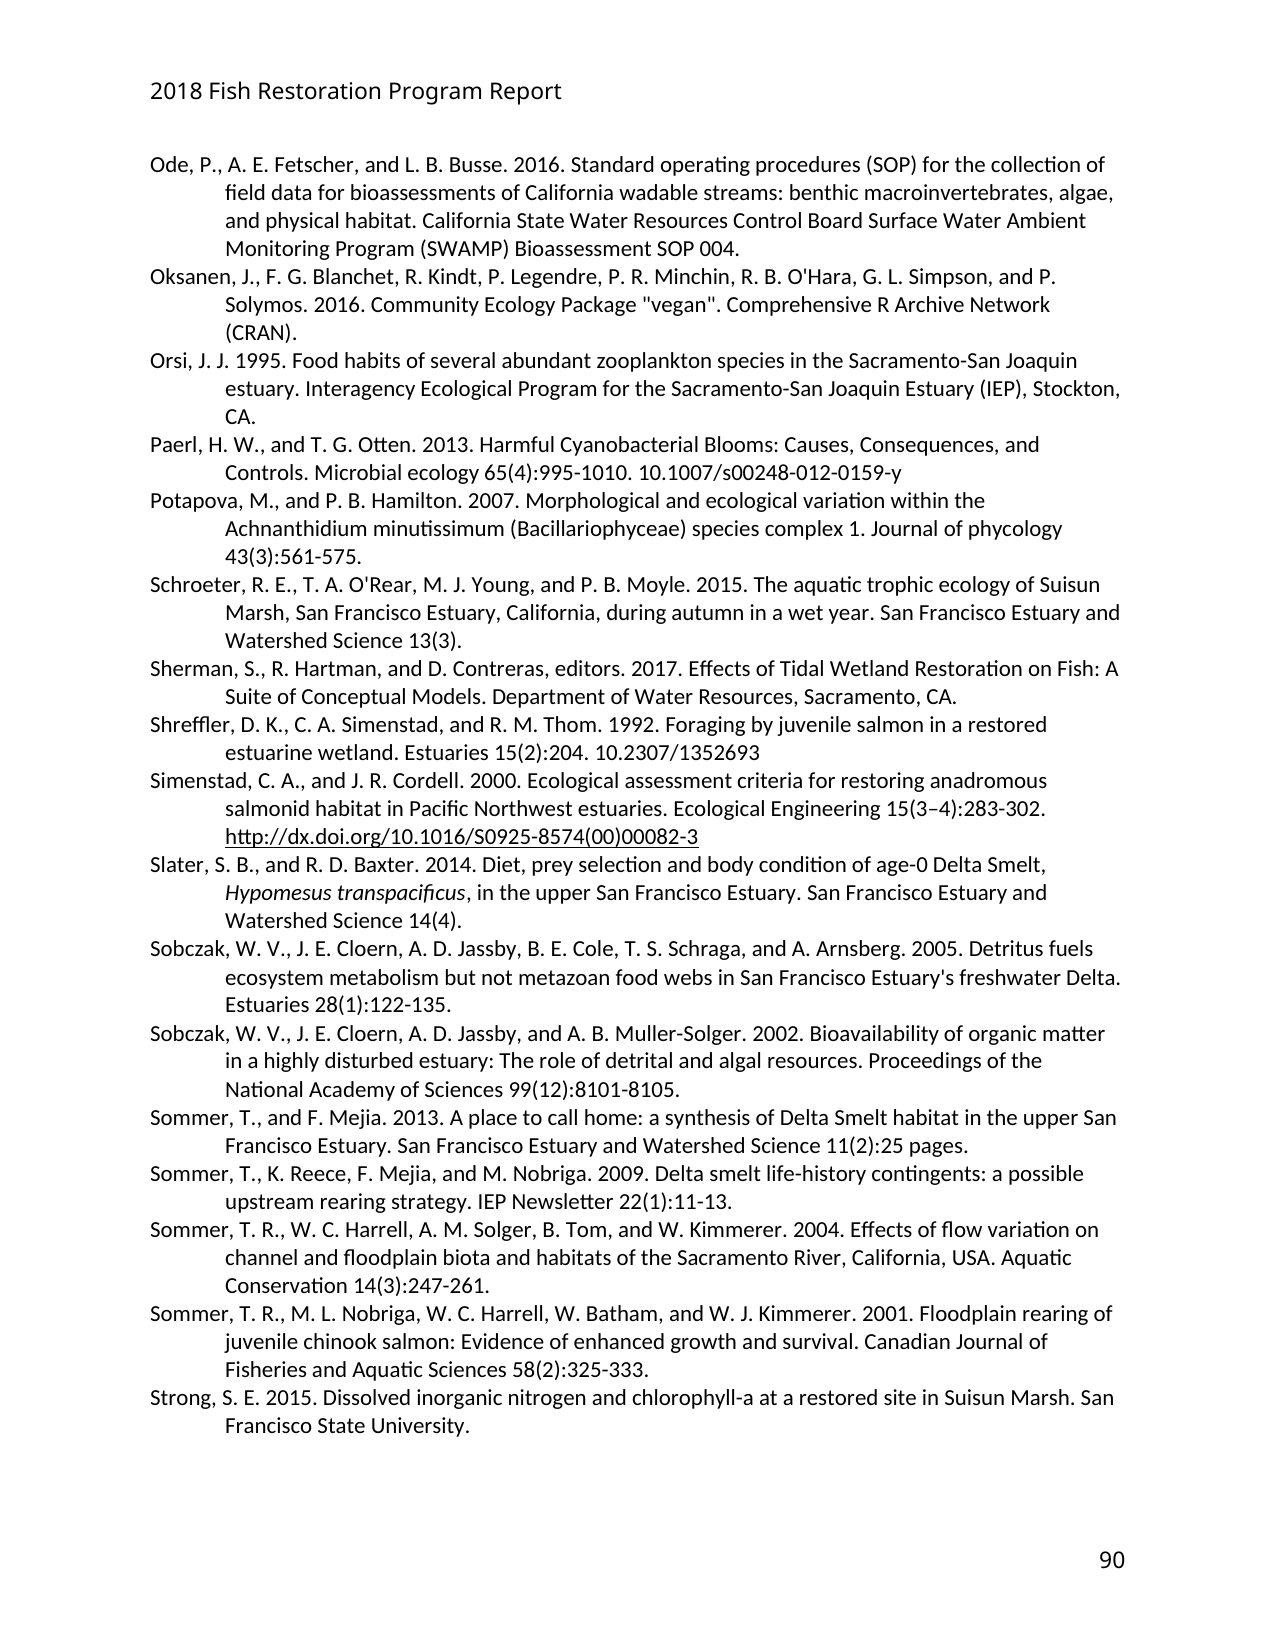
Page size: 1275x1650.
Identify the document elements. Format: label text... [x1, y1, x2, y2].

text Simenstad, C. A., and J. R. Cordell. 2000. Ecological assessment criteria for restoring anadromous salmonid habitat in Pacific Northwest estuaries. Ecological Engineering 15(3–4):283-302. http://dx.doi.org/10.1016/S0925-8574(00)00082-3 [150, 766, 1125, 851]
text Sherman, S., R. Hartman, and D. Contreras, editors. 2017. Effects of Tidal Wetland Restoration on Fish: A Suite of Conceptual Models. Department of Water Resources, Sacramento, CA. [150, 654, 1125, 710]
text Paerl, H. W., and T. G. Otten. 2013. Harmful Cyanobacterial Blooms: Causes, Consequences, and Controls. Microbial ecology 65(4):995-1010. 10.1007/s00248-012-0159-y [150, 430, 1125, 486]
text Orsi, J. J. 1995. Food habits of several abundant zooplankton species in the Sacramento-San Joaquin estuary. Interagency Ecological Program for the Sacramento-San Joaquin Estuary (IEP), Stockton, CA. [150, 346, 1125, 430]
text Sommer, T. R., M. L. Nobriga, W. C. Harrell, W. Batham, and W. J. Kimmerer. 2001. Floodplain rearing of juvenile chinook salmon: Evidence of enhanced growth and survival. Canadian Journal of Fisheries and Aquatic Sciences 58(2):325-333. [150, 1299, 1125, 1383]
text Sommer, T., and F. Mejia. 2013. A place to call home: a synthesis of Delta Smelt habitat in the upper San Francisco Estuary. San Francisco Estuary and Watershed Science 11(2):25 pages. [150, 1103, 1125, 1159]
text Schroeter, R. E., T. A. O'Rear, M. J. Young, and P. B. Moyle. 2015. The aquatic trophic ecology of Suisun Marsh, San Francisco Estuary, California, during autumn in a wet year. San Francisco Estuary and Watershed Science 13(3). [150, 570, 1125, 654]
text Sobczak, W. V., J. E. Cloern, A. D. Jassby, and A. B. Muller-Solger. 2002. Bioavailability of organic matter in a highly disturbed estuary: The role of detrital and algal resources. Proceedings of the National Academy of Sciences 99(12):8101-8105. [150, 1019, 1125, 1103]
text Sommer, T. R., W. C. Harrell, A. M. Solger, B. Tom, and W. Kimmerer. 2004. Effects of flow variation on channel and floodplain biota and habitats of the Sacramento River, California, USA. Aquatic Conservation 14(3):247-261. [150, 1215, 1125, 1299]
text Sommer, T., K. Reece, F. Mejia, and M. Nobriga. 2009. Delta smelt life-history contingents: a possible upstream rearing strategy. IEP Newsletter 22(1):11-13. [150, 1159, 1125, 1215]
text Slater, S. B., and R. D. Baxter. 2014. Diet, prey selection and body condition of age-0 Delta Smelt, Hypomesus transpacificus, in the upper San Francisco Estuary. San Francisco Estuary and Watershed Science 14(4). [150, 851, 1125, 934]
text Oksanen, J., F. G. Blanchet, R. Kindt, P. Legendre, P. R. Minchin, R. B. O'Hara, G. L. Simpson, and P. Solymos. 2016. Community Ecology Package "vegan". Comprehensive R Archive Network (CRAN). [150, 262, 1125, 346]
text Sobczak, W. V., J. E. Cloern, A. D. Jassby, B. E. Cole, T. S. Schraga, and A. Arnsberg. 2005. Detritus fuels ecosystem metabolism but not metazoan food webs in San Francisco Estuary's freshwater Delta. Estuaries 28(1):122-135. [150, 934, 1125, 1019]
text Ode, P., A. E. Fetscher, and L. B. Busse. 2016. Standard operating procedures (SOP) for the collection of field data for bioassessments of California wadable streams: benthic macroinvertebrates, algae, and physical habitat. California State Water Resources Control Board Surface Water Ambient Monitoring Program (SWAMP) Bioassessment SOP 004. [150, 150, 1125, 262]
text Potapova, M., and P. B. Hamilton. 2007. Morphological and ecological variation within the Achnanthidium minutissimum (Bacillariophyceae) species complex 1. Journal of phycology 43(3):561-575. [150, 486, 1125, 570]
text Shreffler, D. K., C. A. Simenstad, and R. M. Thom. 1992. Foraging by juvenile salmon in a restored estuarine wetland. Estuaries 15(2):204. 10.2307/1352693 [150, 710, 1125, 766]
text Strong, S. E. 2015. Dissolved inorganic nitrogen and chlorophyll-a at a restored site in Suisun Marsh. San Francisco State University. [150, 1383, 1125, 1439]
